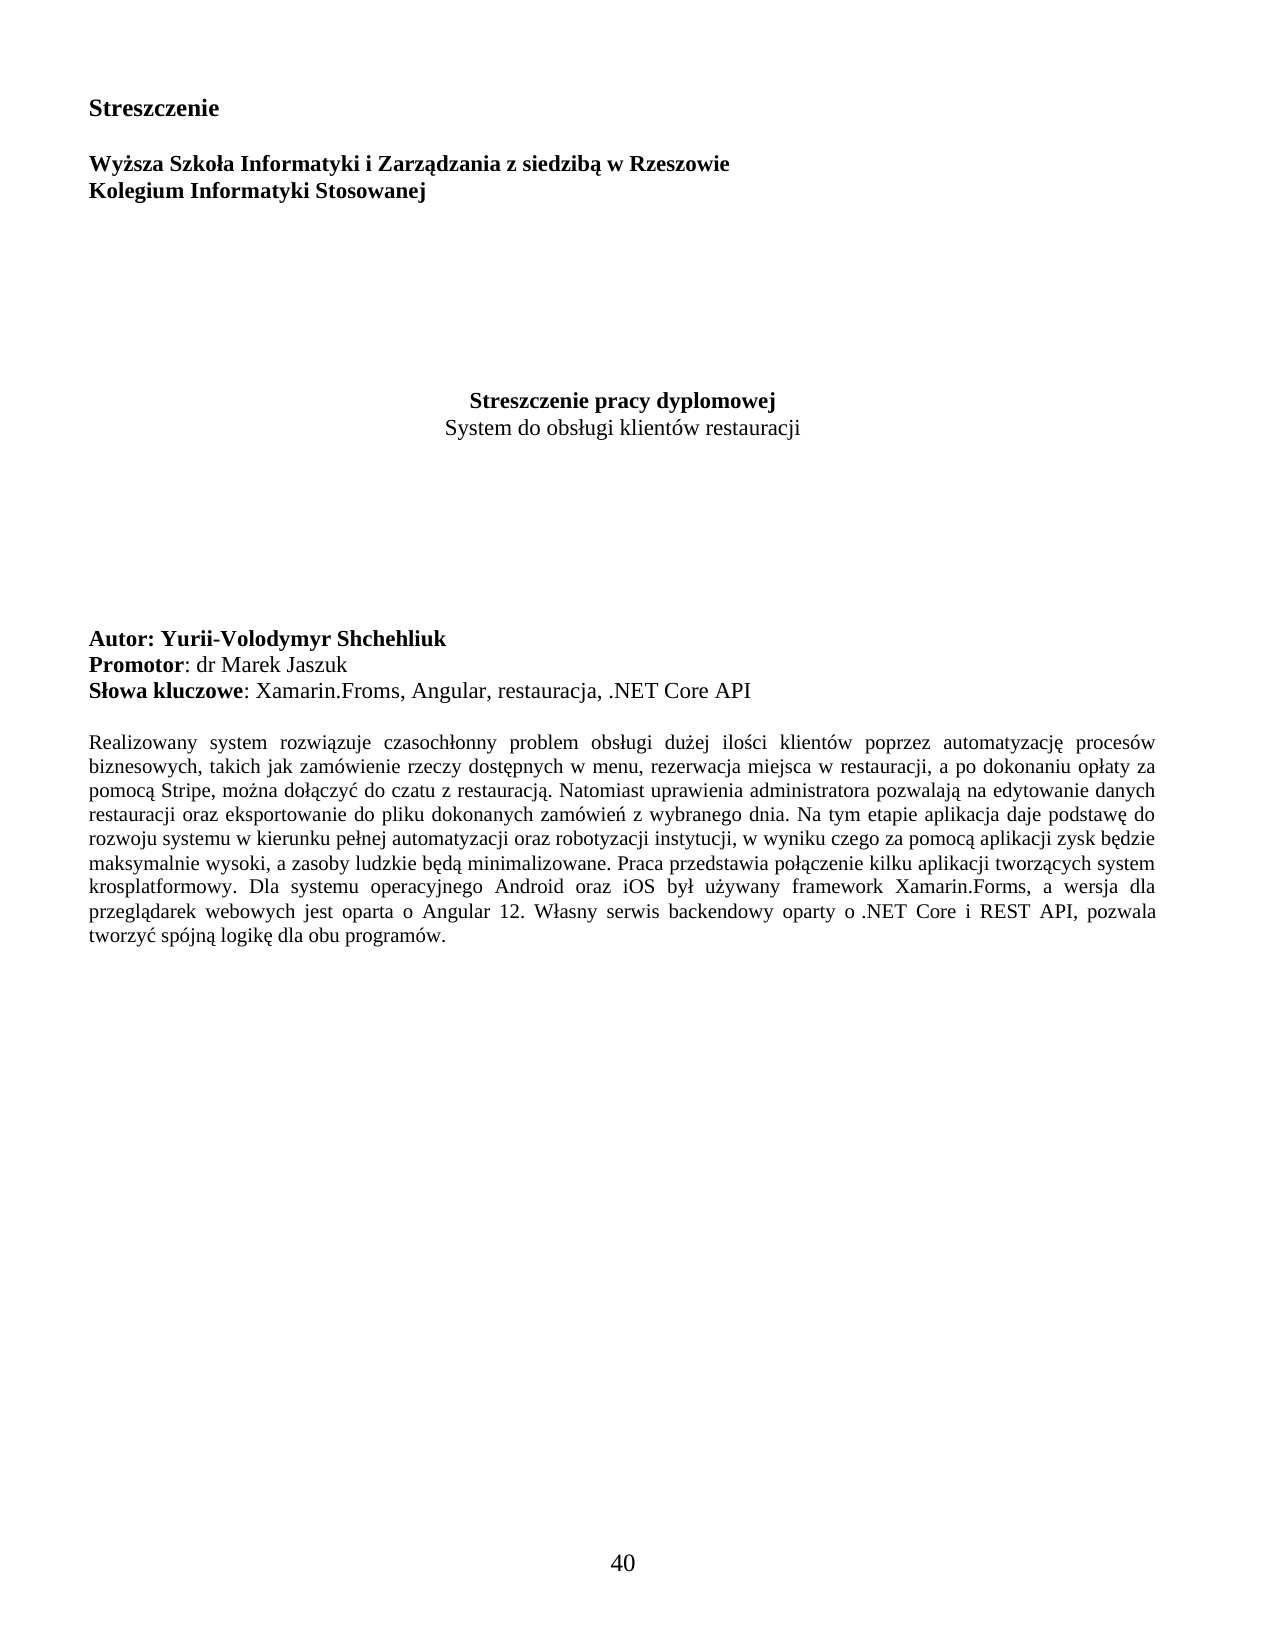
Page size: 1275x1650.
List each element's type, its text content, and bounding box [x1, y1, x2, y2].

text Słowa kluczowe: Xamarin.Froms, Angular, restauracja, .NET Core API [89, 677, 1157, 704]
text Realizowany system rozwiązuje czasochłonny problem obsługi dużej ilości klientów poprzez automatyzację procesów biznesowych, takich jak zamówienie rzeczy dostępnych w menu, rezerwacja miejsca w restauracji, a po dokonaniu opłaty za pomocą Stripe, można dołączyć do czatu z restauracją. Natomiast uprawienia administratora pozwalają na edytowanie danych restauracji oraz eksportowanie do pliku dokonanych zamówień z wybranego dnia. Na tym etapie aplikacja daje podstawę do rozwoju systemu w kierunku pełnej automatyzacji oraz robotyzacji instytucji, w wyniku czego za pomocą aplikacji zysk będzie maksymalnie wysoki, a zasoby ludzkie będą minimalizowane. Praca przedstawia połączenie kilku aplikacji systemkrosplatformow. Dla systemu operacyjnego Android oraz iOS był używany framework Xamarin.Forms, a wersja dla przeglądarek webowych jest oparta o Angular 12. Własny serwis backendowy oparty o .NET Core i REST API, pozwala tworzyć spójną logikę dla obu programów. [89, 730, 1157, 947]
subtitle Streszczenie [89, 93, 1157, 122]
text Wyższa Szkoła Informatyki i Zarządzania z siedzibą w Rzeszowie [89, 150, 1157, 177]
text Autor: Yurii-Volodymyr Shchehliuk [89, 625, 1157, 651]
text System do obsługi klientów restauracji [89, 414, 1157, 440]
text Promotor: dr Marek Jaszuk [89, 651, 1157, 677]
text Streszczenie pracy dyplomowej [89, 387, 1157, 414]
text Kolegium Informatyki Stosowanej [89, 177, 1157, 203]
